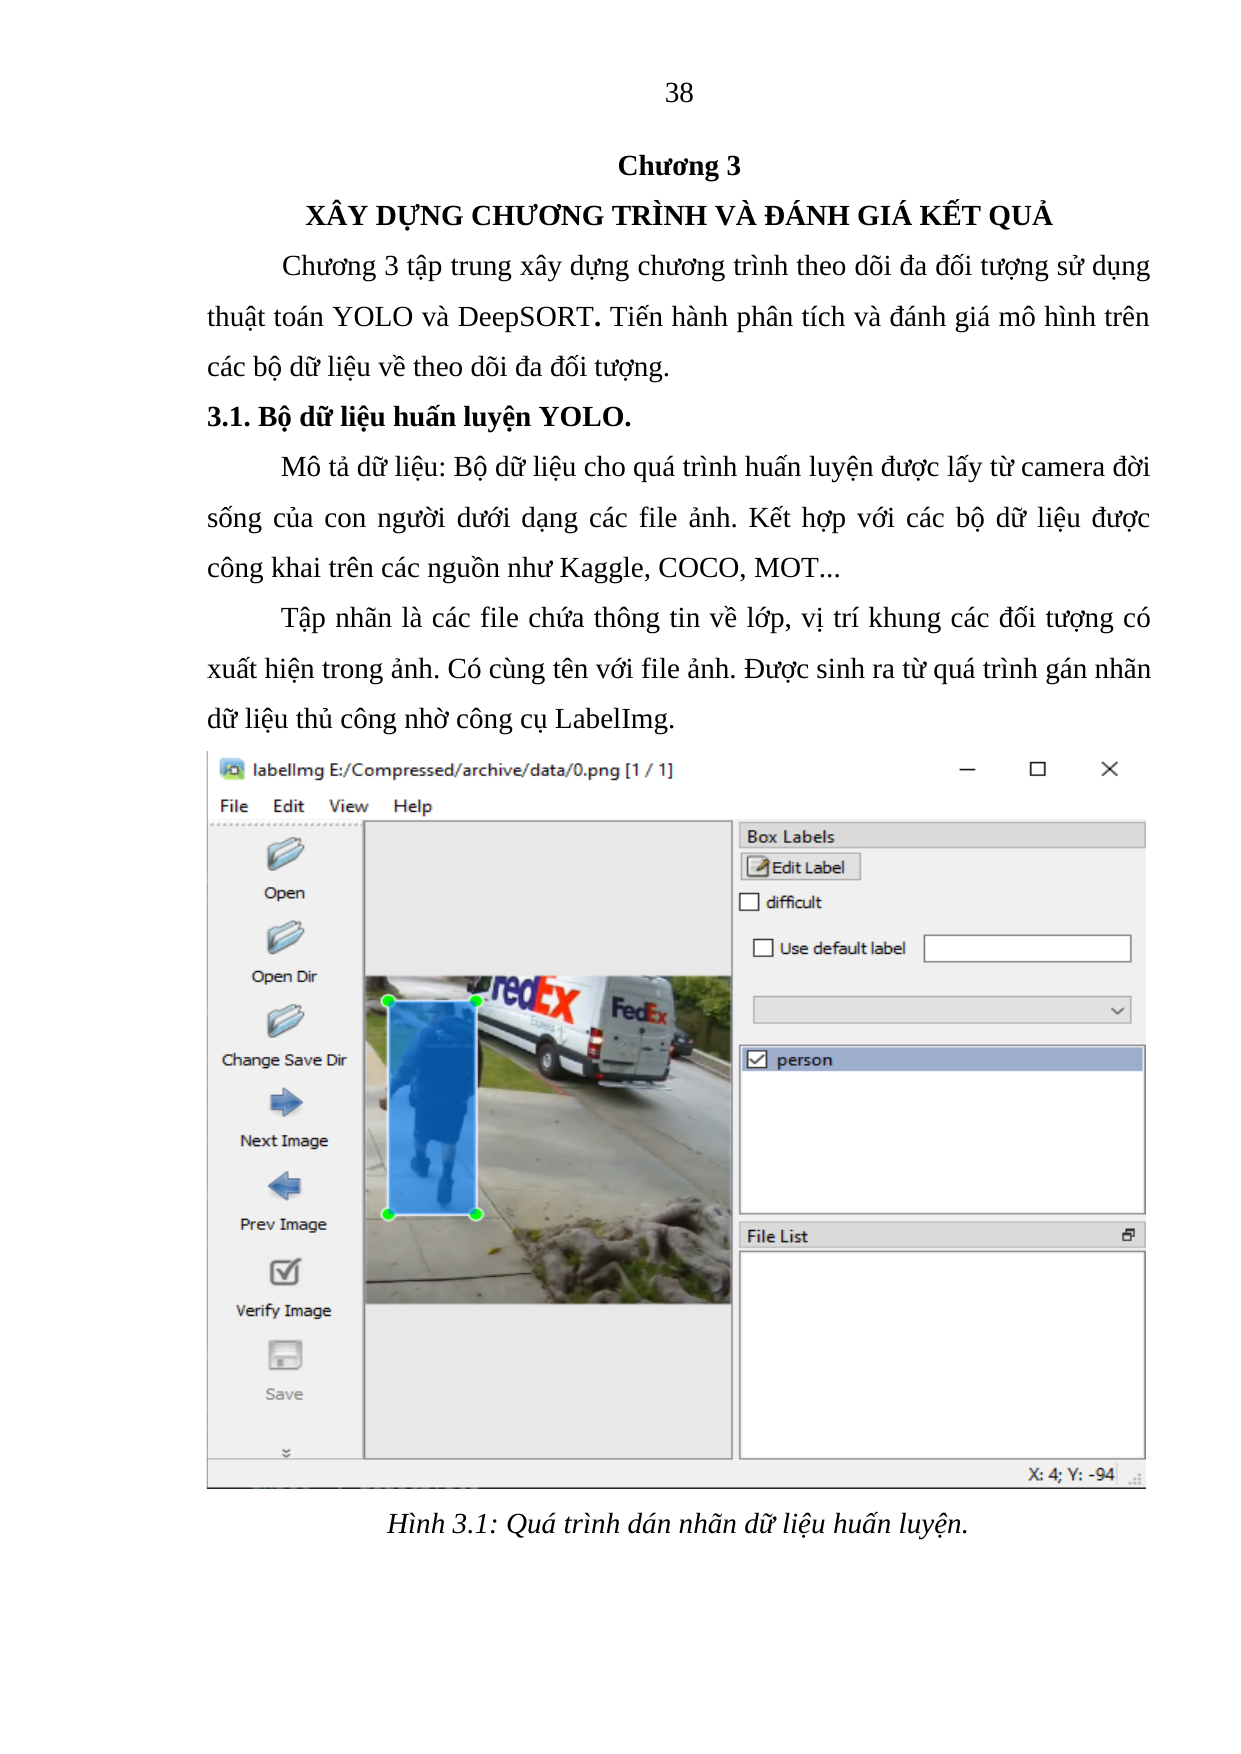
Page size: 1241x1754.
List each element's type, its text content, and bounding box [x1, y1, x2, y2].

subtitle 3.1. Bộ dữ liệu huấn luyện YOLO. [207, 399, 1152, 433]
text Mô tả dữ liệu: Bộ dữ liệu cho quá trình huấn luyện được lấy từ camera đời sống của con người dưới dạng các file ảnh. Kết hợp với các bộ dữ liệu được công khai trên các nguồn như Kaggle, COCO, MOT... [207, 449, 1152, 584]
subtitle XÂY DỰNG CHƯƠNG TRÌNH VÀ ĐÁNH GIÁ KẾT QUẢ [207, 198, 1152, 232]
text Chương 3 tập trung xây dựng chương trình theo dõi đa đối tượng sử dụng thuật toán Yolo và DeepSort. Tiến hành phân tích và đánh giá mô hình trên các bộ dữ liệu về theo dõi đa đối tượng. [207, 248, 1152, 382]
picture [206, 751, 1146, 1489]
subtitle Chương 3 [207, 148, 1152, 181]
text Tập nhãn là các file chứa thông tin về lớp, vị trí khung các đối tượng có xuất hiện trong ảnh. Có cùng tên với file ảnh. Được sinh ra từ quá trình gán nhãn dữ liệu thủ công nhờ công cụ LabelImg. [207, 601, 1152, 735]
